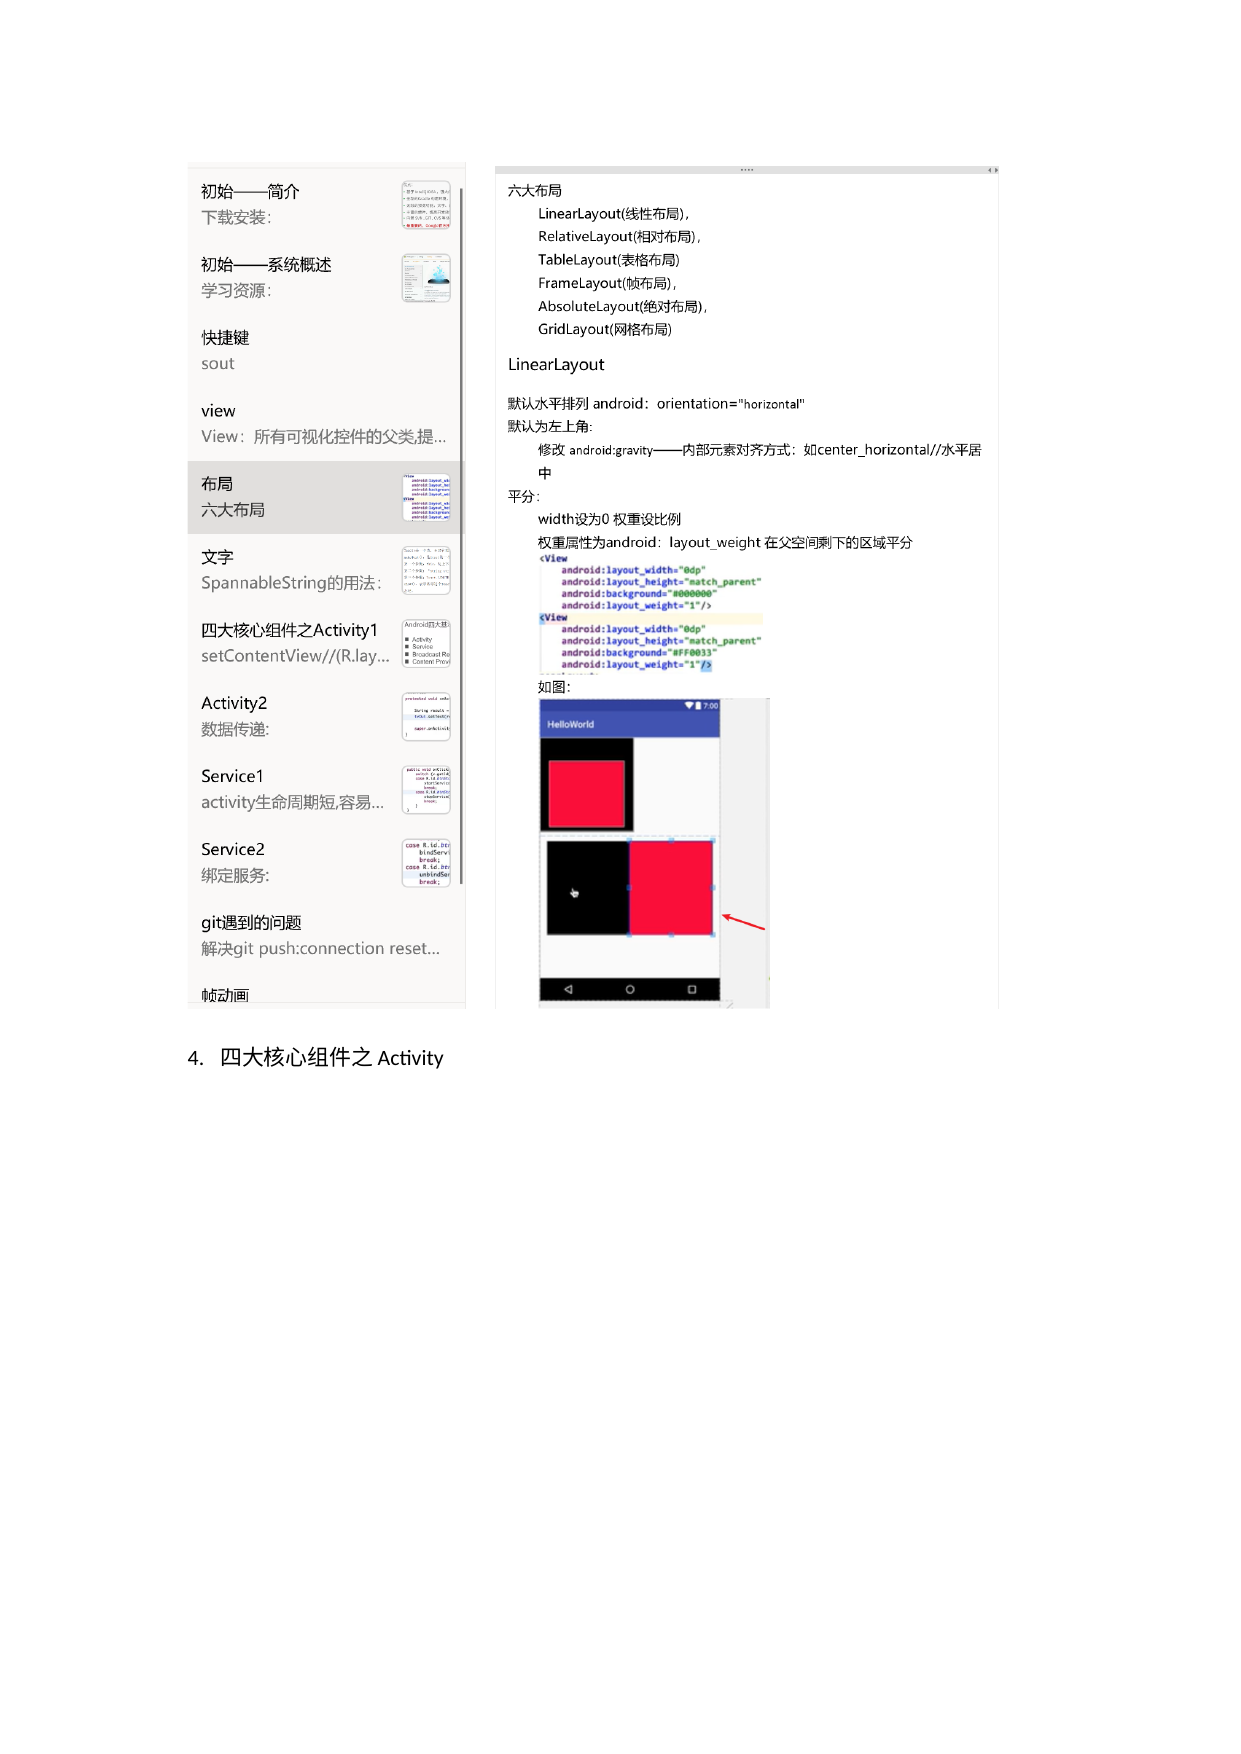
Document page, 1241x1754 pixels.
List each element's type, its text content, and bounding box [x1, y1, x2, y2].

picture [187, 162, 1053, 1009]
list 四大核心组件之Activity [187, 1039, 1053, 1072]
